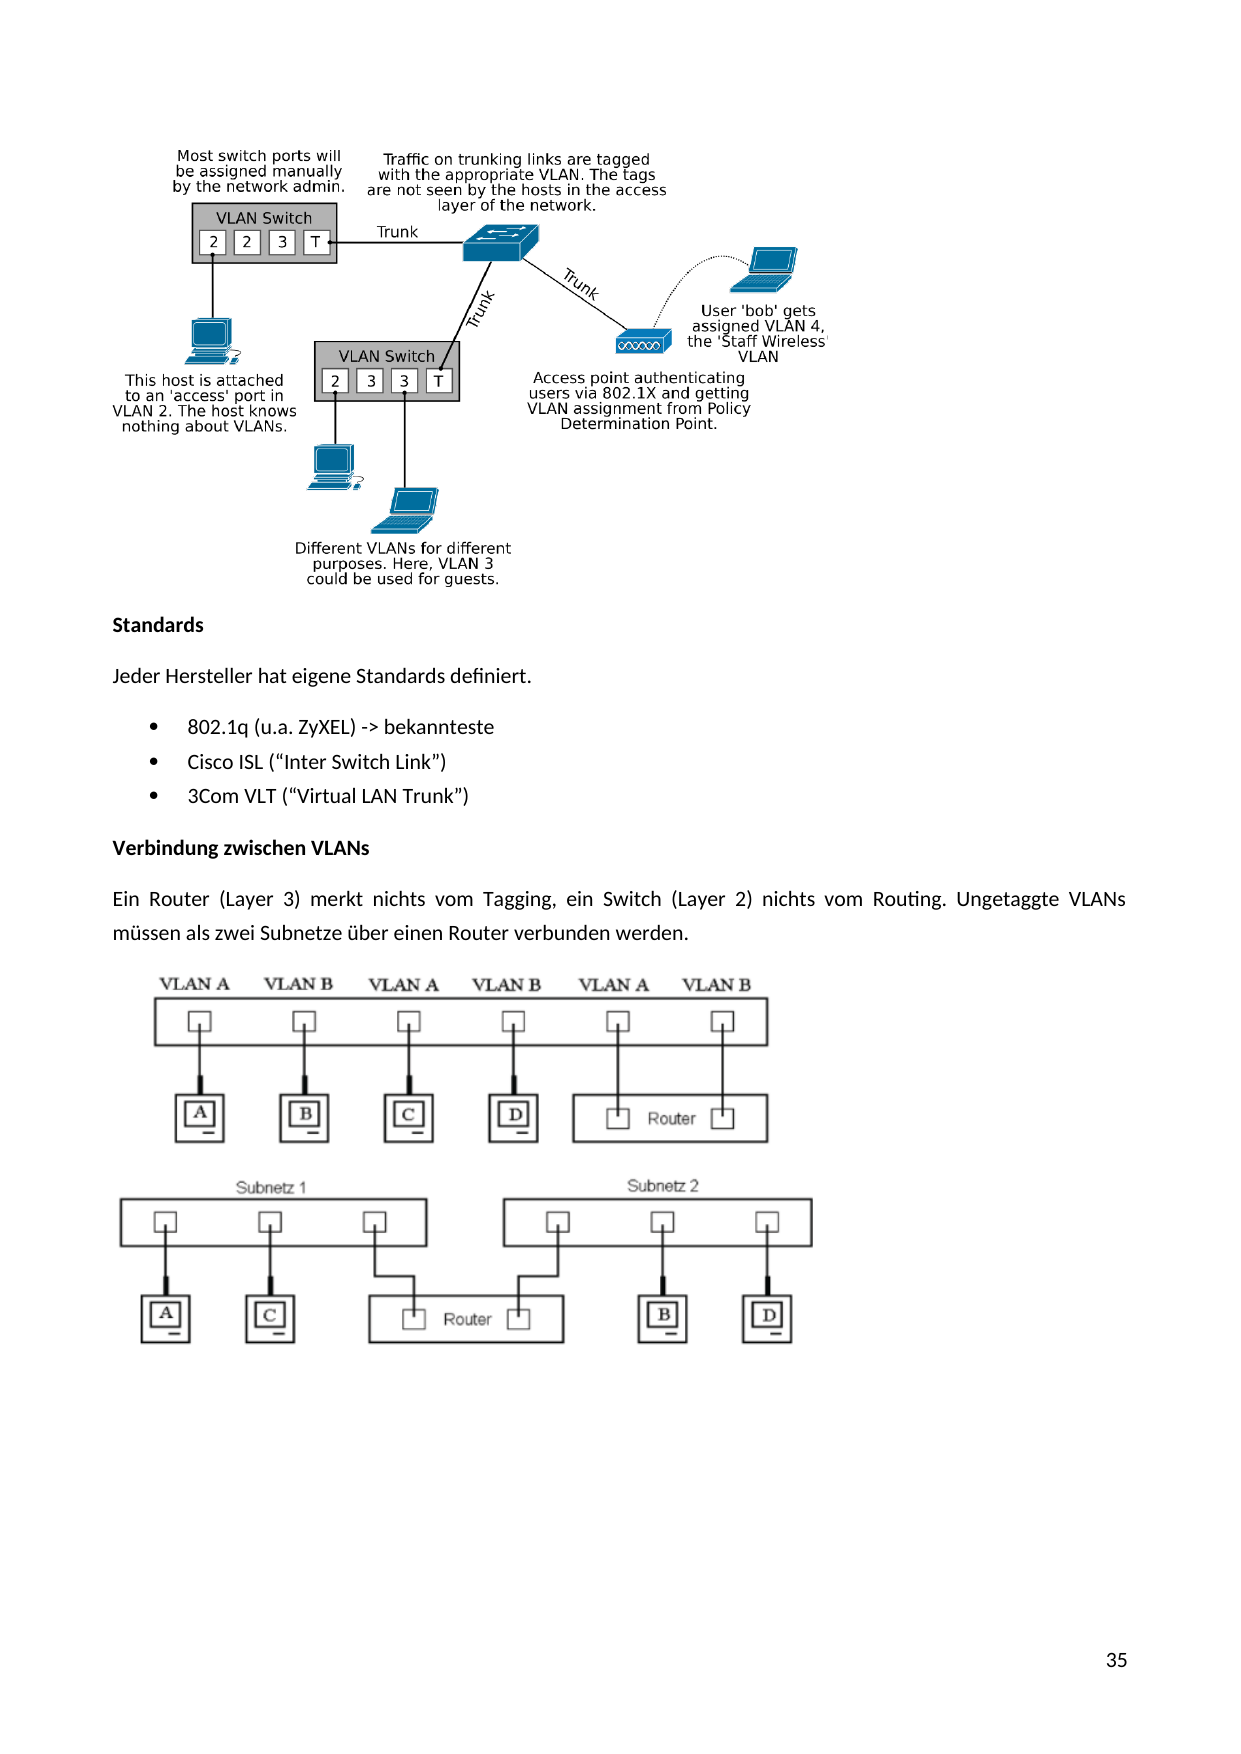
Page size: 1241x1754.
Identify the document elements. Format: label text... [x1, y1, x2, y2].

text Jeder Hersteller hat eigene Standards definiert. [112, 662, 1128, 689]
text Verbindung zwischen VLANs [112, 834, 1128, 860]
picture [112, 150, 828, 587]
list 3Com VLT (“Virtual LAN Trunk”) [150, 782, 1128, 809]
text Standards [112, 611, 1128, 637]
text Ein Router (Layer 3) merkt nichts vom Tagging, ein Switch (Layer 2) nichts vom Routing. Ungetaggte VLANs müssen als zwei Subnetze über einen Router verbunden werden. [112, 885, 1128, 946]
list Cisco ISL (“Inter Switch Link”) [150, 748, 1128, 774]
picture [112, 970, 818, 1347]
list 802.1q (u.a. ZyXEL) -> bekannteste [150, 713, 1128, 740]
